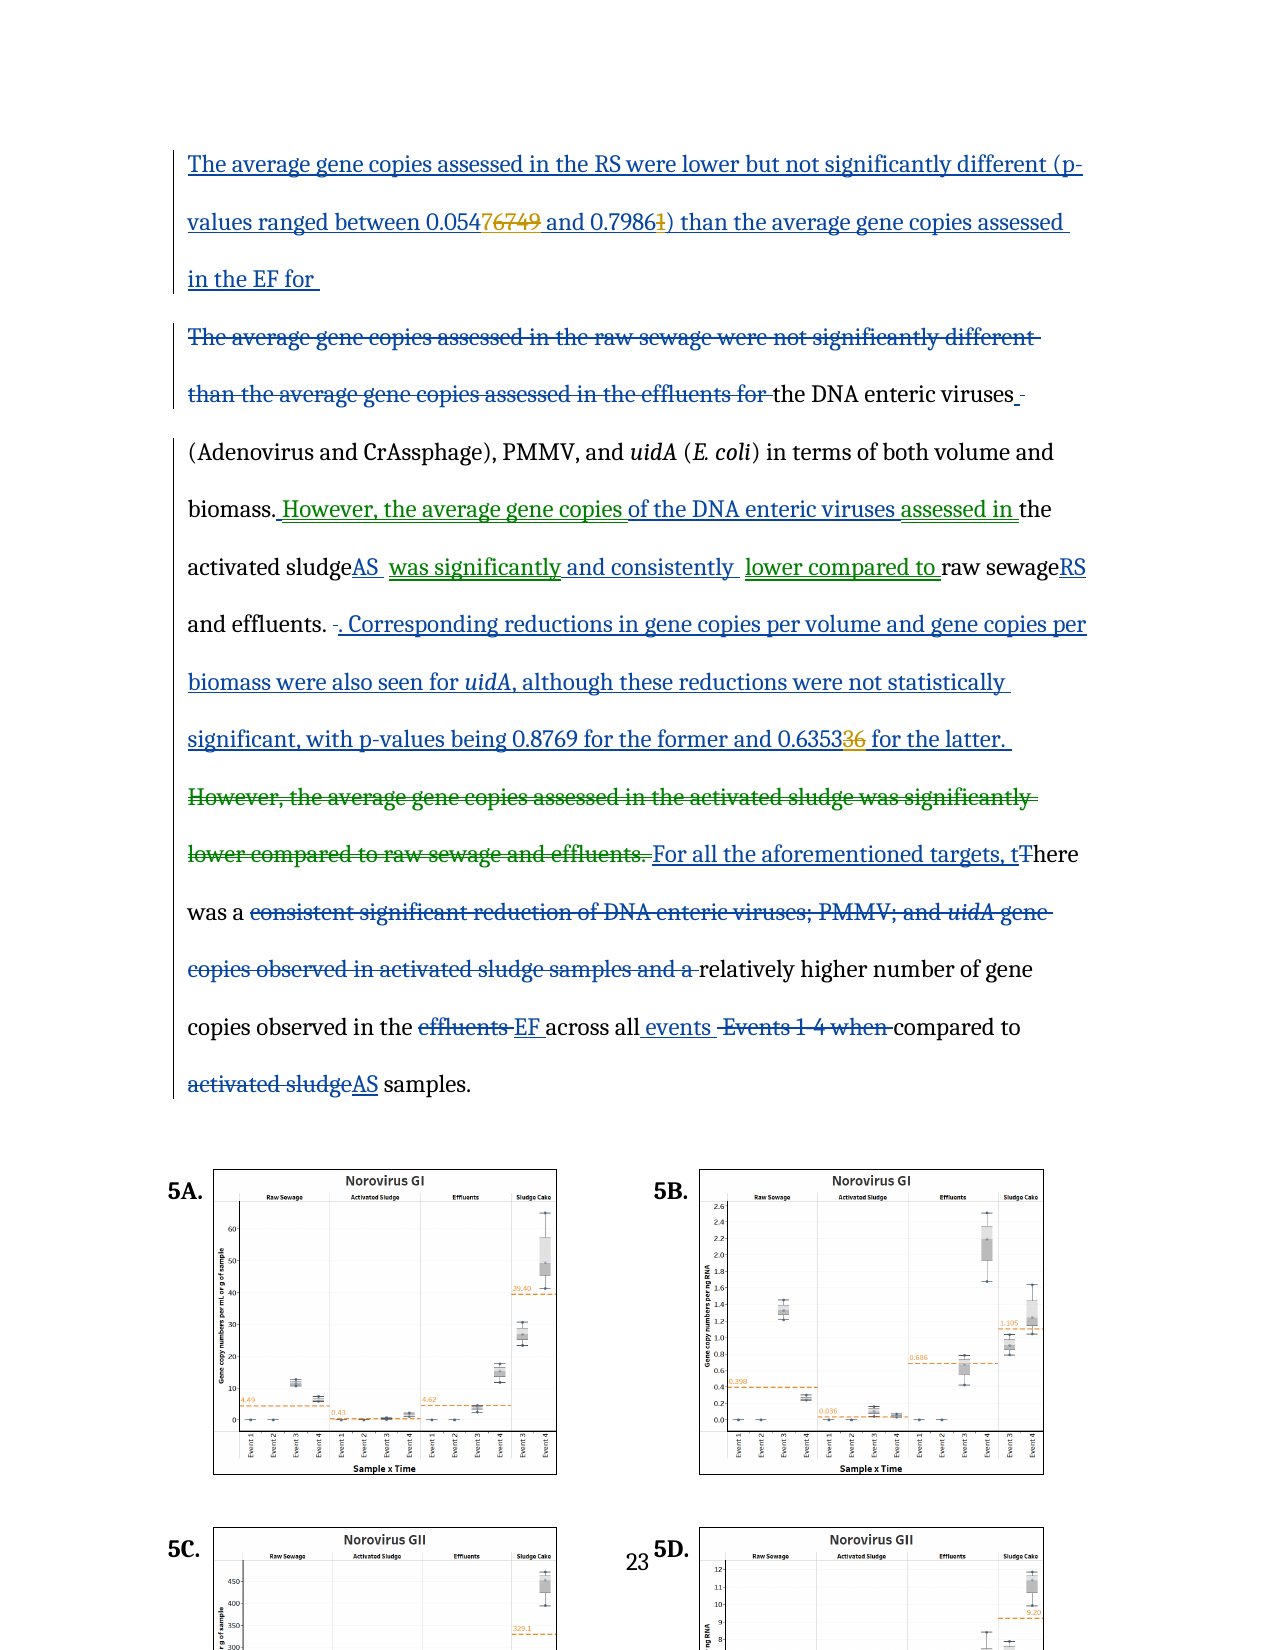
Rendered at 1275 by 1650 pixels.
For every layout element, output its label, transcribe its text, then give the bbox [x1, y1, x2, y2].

text the DNA enteric viruses [187, 322, 1087, 409]
picture [700, 1170, 1043, 1474]
picture [214, 1170, 556, 1474]
picture [700, 1528, 1043, 1650]
picture [214, 1528, 556, 1650]
text (Adenovirus and CrAssphage), PMMV, and uidA (E. coli) in terms of both volume and biomass.here was a relatively higher number of gene copies observed in the across allcompared to samples. [187, 437, 1087, 1099]
